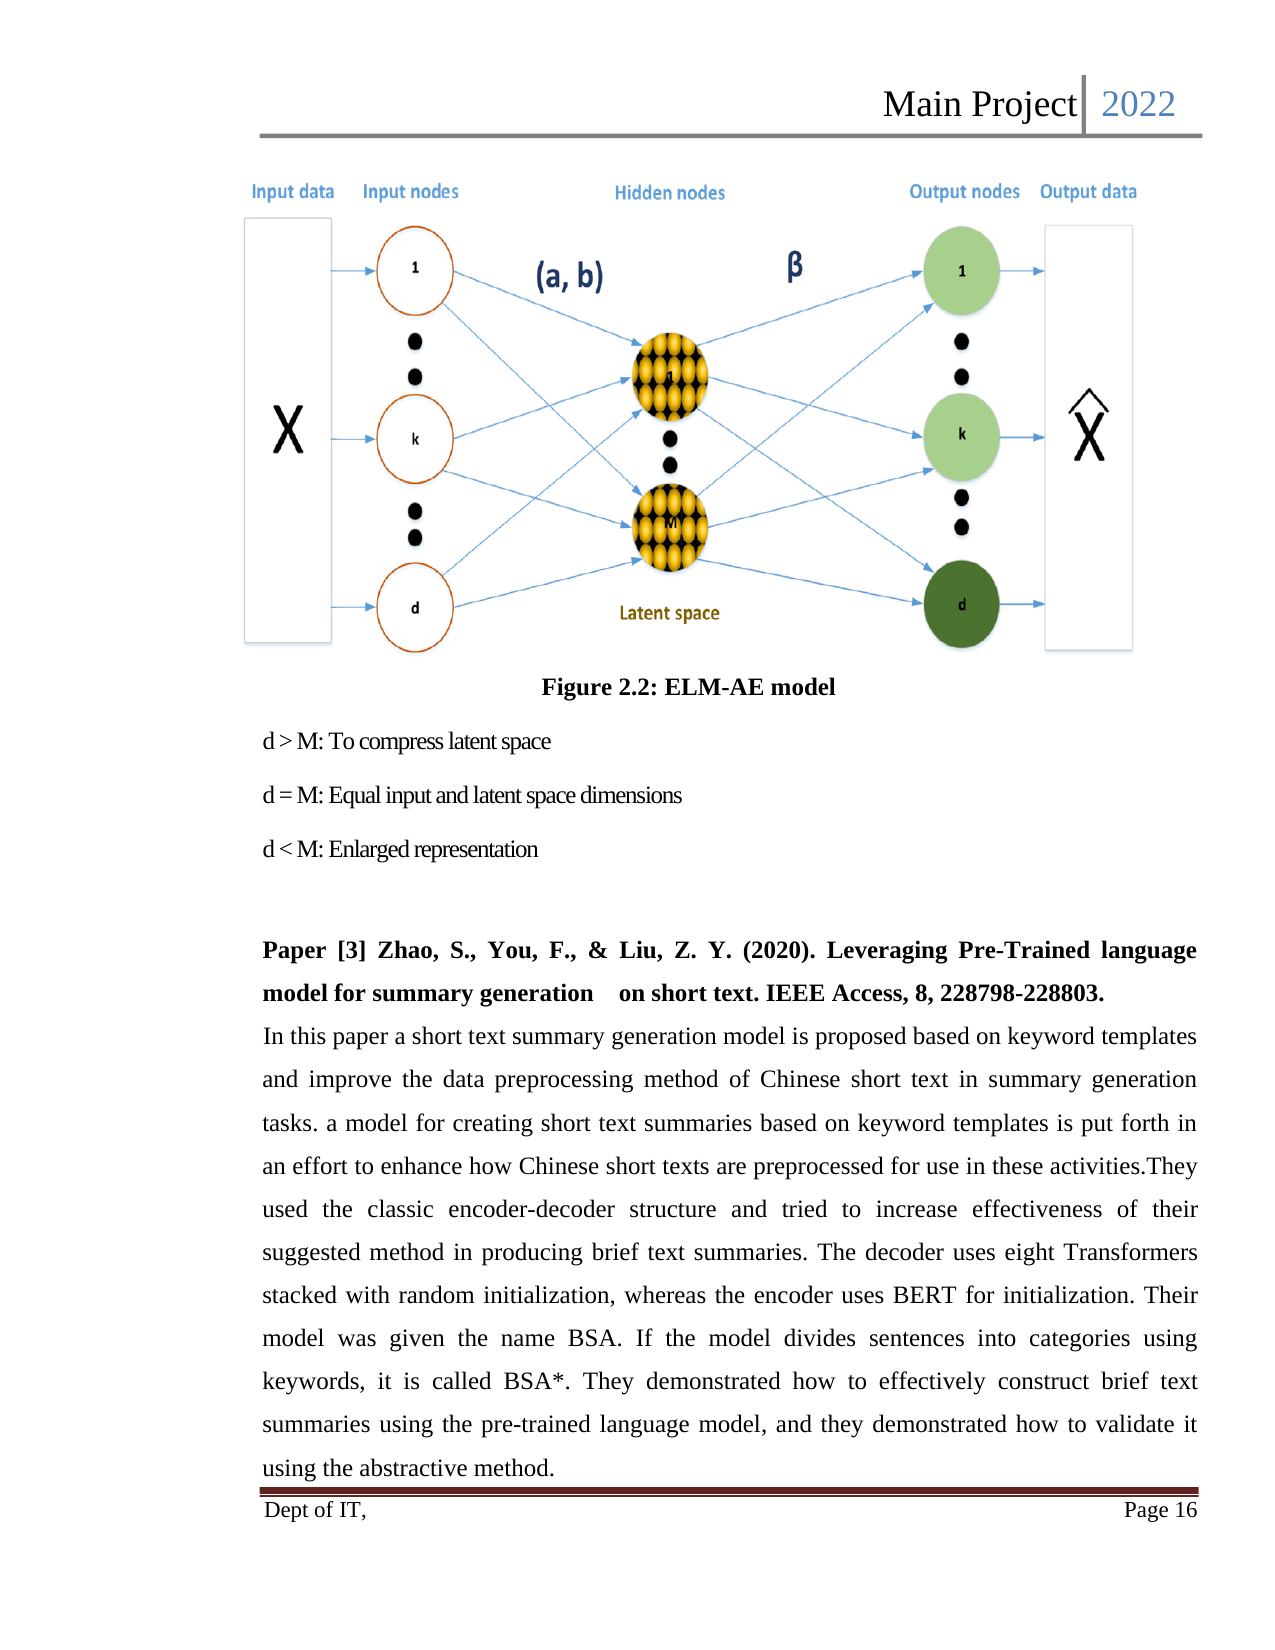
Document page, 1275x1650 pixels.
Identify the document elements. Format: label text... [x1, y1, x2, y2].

text Figure 2.2: ELM-AE model [178, 672, 1199, 701]
text d < M: Enlarged representation [262, 834, 1199, 863]
text In this paper a short text summary generation model is proposed based on keyword templates and improve the data preprocessing method of Chinese short text in summary generation tasks. a model for creating short text summaries based on keyword templates is put forth in an effort to enhance how Chinese short texts are preprocessed for use in these activities.They used the classic encoder-decoder structure and tried to increase effectiveness of their suggested method in producing brief text summaries. The decoder uses eight Transformers stacked with random initialization, whereas the encoder uses BERT for initialization. Their model was given the name BSA. If the model divides sentences into categories using keywords, it is called BSA*. They demonstrated how to effectively construct brief text summaries using the pre-trained language model, and they demonstrated how to validate it using the abstractive method. [262, 1021, 1199, 1481]
picture [240, 181, 1138, 658]
text d > M: To compress latent space [262, 726, 1199, 755]
text d = M: Equal input and latent space dimensions [262, 780, 1199, 809]
subtitle Paper [3] Zhao, S., You, F., & Liu, Z. Y. (2020). Leveraging Pre-Trained language model for summary generation on short text. IEEE Access, 8, 228798-228803. [262, 935, 1199, 1007]
